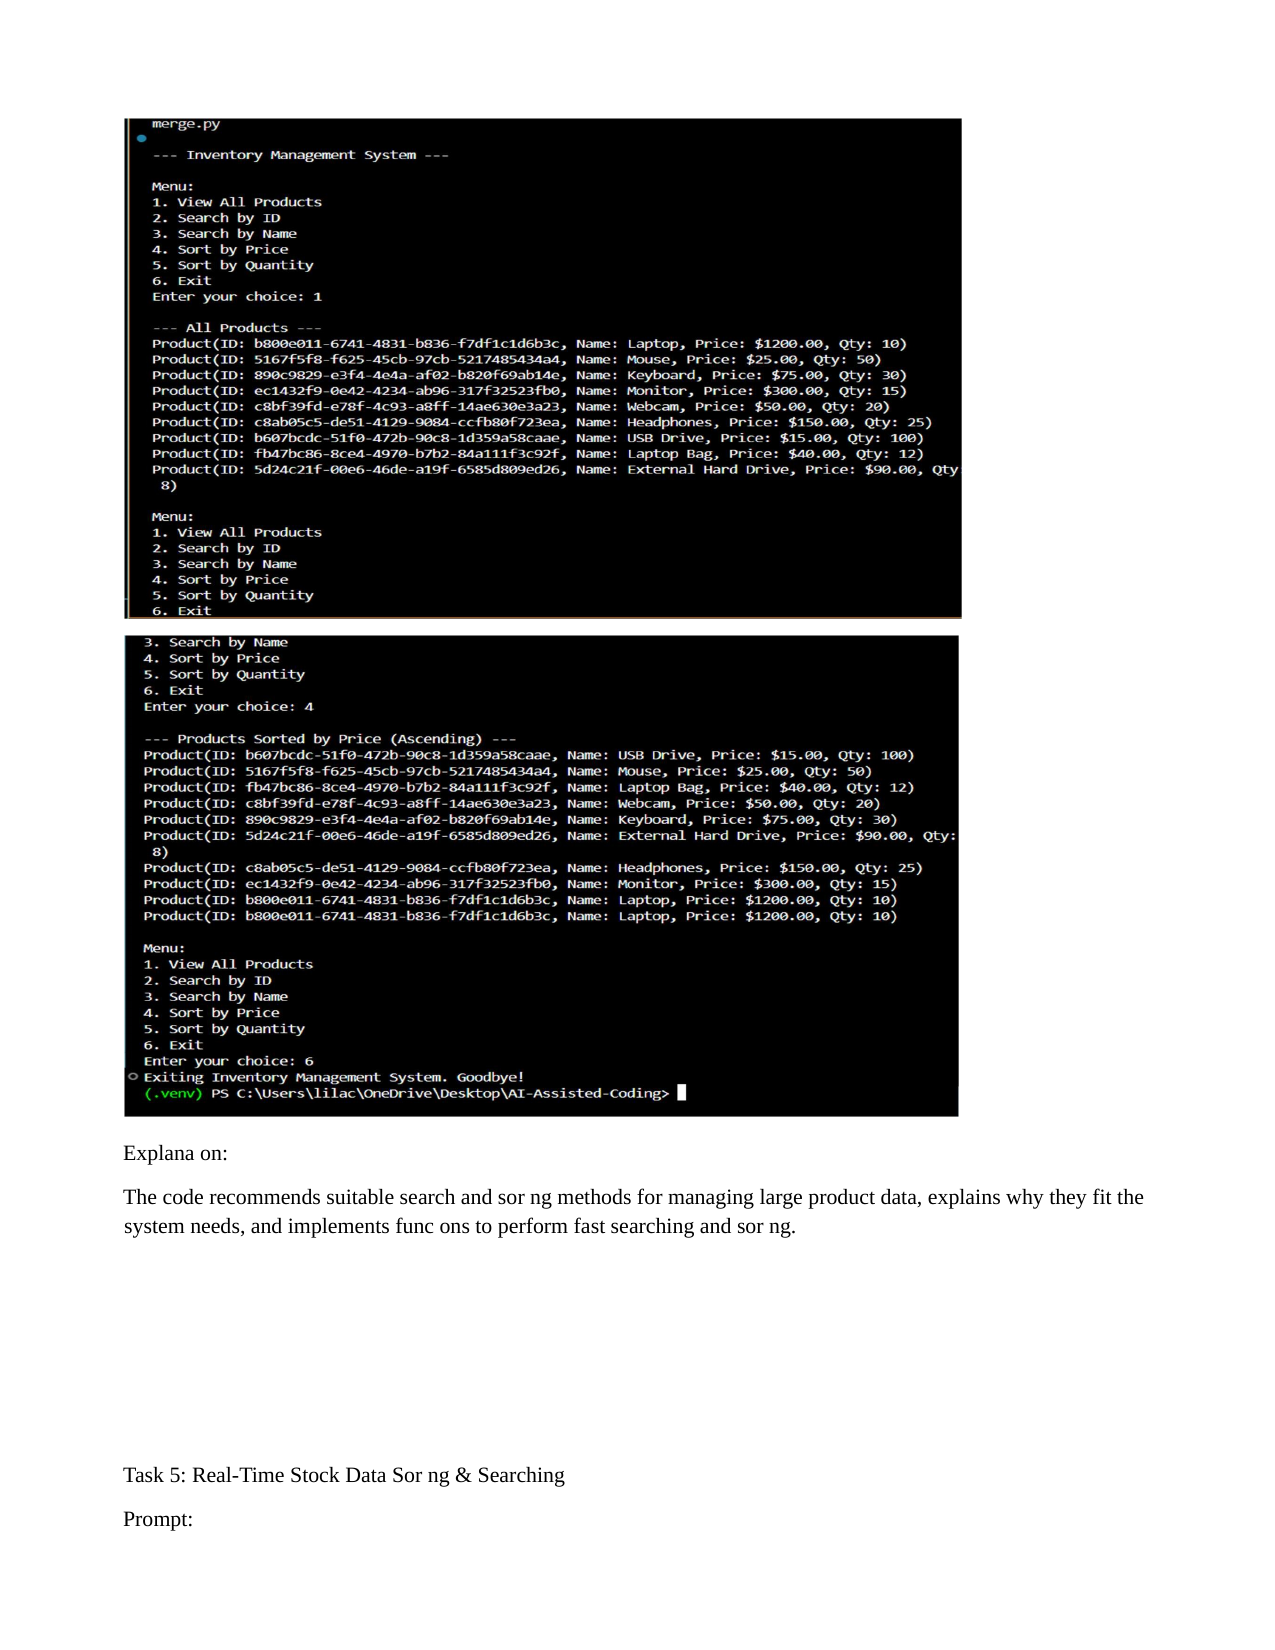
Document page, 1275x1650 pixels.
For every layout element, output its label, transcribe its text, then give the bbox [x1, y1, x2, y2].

picture [124, 118, 962, 619]
picture [124, 635, 959, 1117]
text The code recommends suitable search and sor ng methods for managing large product data, explains why they fit the system needs, and implements func ons to perform fast searching and sor ng. [123, 1184, 1154, 1238]
text Explana on: [123, 1140, 1154, 1165]
text Prompt: [123, 1506, 1154, 1531]
text Task 5: Real-Time Stock Data Sor ng & Searching [123, 1462, 1154, 1487]
